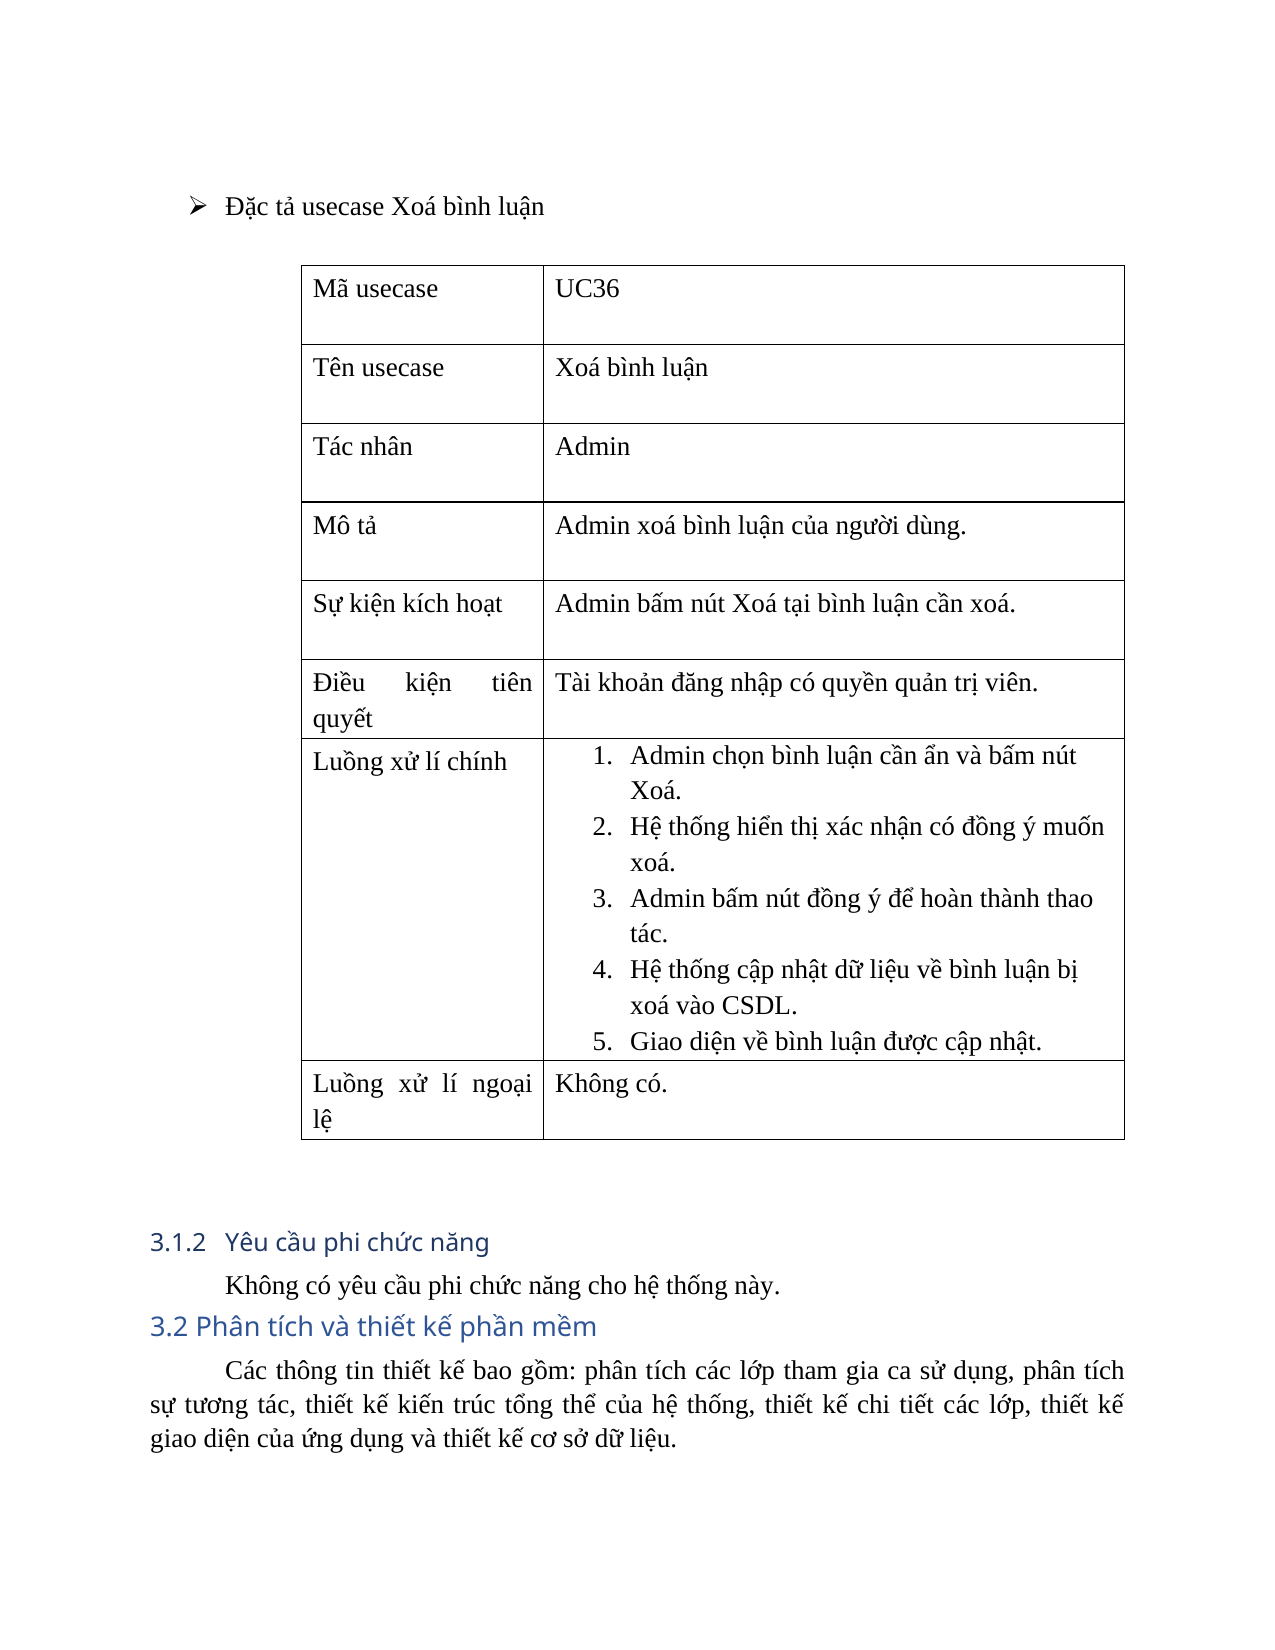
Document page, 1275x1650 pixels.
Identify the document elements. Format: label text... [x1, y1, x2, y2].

text Không có yêu cầu phi chức năng cho hệ thống này. [225, 1269, 1125, 1300]
table_cell Điều kiện tiên quyết [302, 660, 543, 738]
table_header UC36 [544, 266, 1124, 344]
list Đặc tả usecase Xoá bình luận [187, 190, 1125, 222]
table_cell Admin chọn bình luận cần ẩn và bấm nút Xoá. Hệ thống hiển thị xác nhận có đồng ý muốn xoá. Admin bấm nút đồng ý để hoàn thành thao tác. Hệ thống cập nhật dữ liệu về bình luận bị xoá vào CSDL. Giao diện về bình luận được cập nhật. [544, 739, 1124, 1060]
table_cell Không có. [544, 1061, 1124, 1139]
table_cell Tác nhân [302, 424, 543, 501]
table_cell Xoá bình luận [544, 345, 1124, 423]
table_header Mã usecase [302, 266, 543, 344]
table_cell Luồng xử lí ngoại lệ [302, 1061, 543, 1139]
subtitle 3.2 Phân tích và thiết kế phần mềm [150, 1307, 1125, 1344]
table_cell Admin [544, 424, 1124, 501]
table_cell Tên usecase [302, 345, 543, 423]
text Các thông tin thiết kế bao gồm: phân tích các lớp tham gia ca sử dụng, phân tích sự tương tác, thiết kế kiến trúc tổng thể của hệ thống, thiết kế chi tiết các lớp, thiết kế giao diện của ứng dụng và thiết kế cơ sở dữ liệu. [150, 1354, 1125, 1453]
table_cell Tài khoản đăng nhập có quyền quản trị viên. [544, 660, 1124, 738]
subtitle Yêu cầu phi chức năng [150, 1225, 1125, 1259]
table_cell Mô tả [302, 503, 543, 580]
table_cell Admin bấm nút Xoá tại bình luận cần xoá. [544, 581, 1124, 659]
table_cell Sự kiện kích hoạt [302, 581, 543, 659]
table_cell Luồng xử lí chính [302, 739, 543, 1060]
table_cell Admin xoá bình luận của người dùng. [544, 503, 1124, 580]
